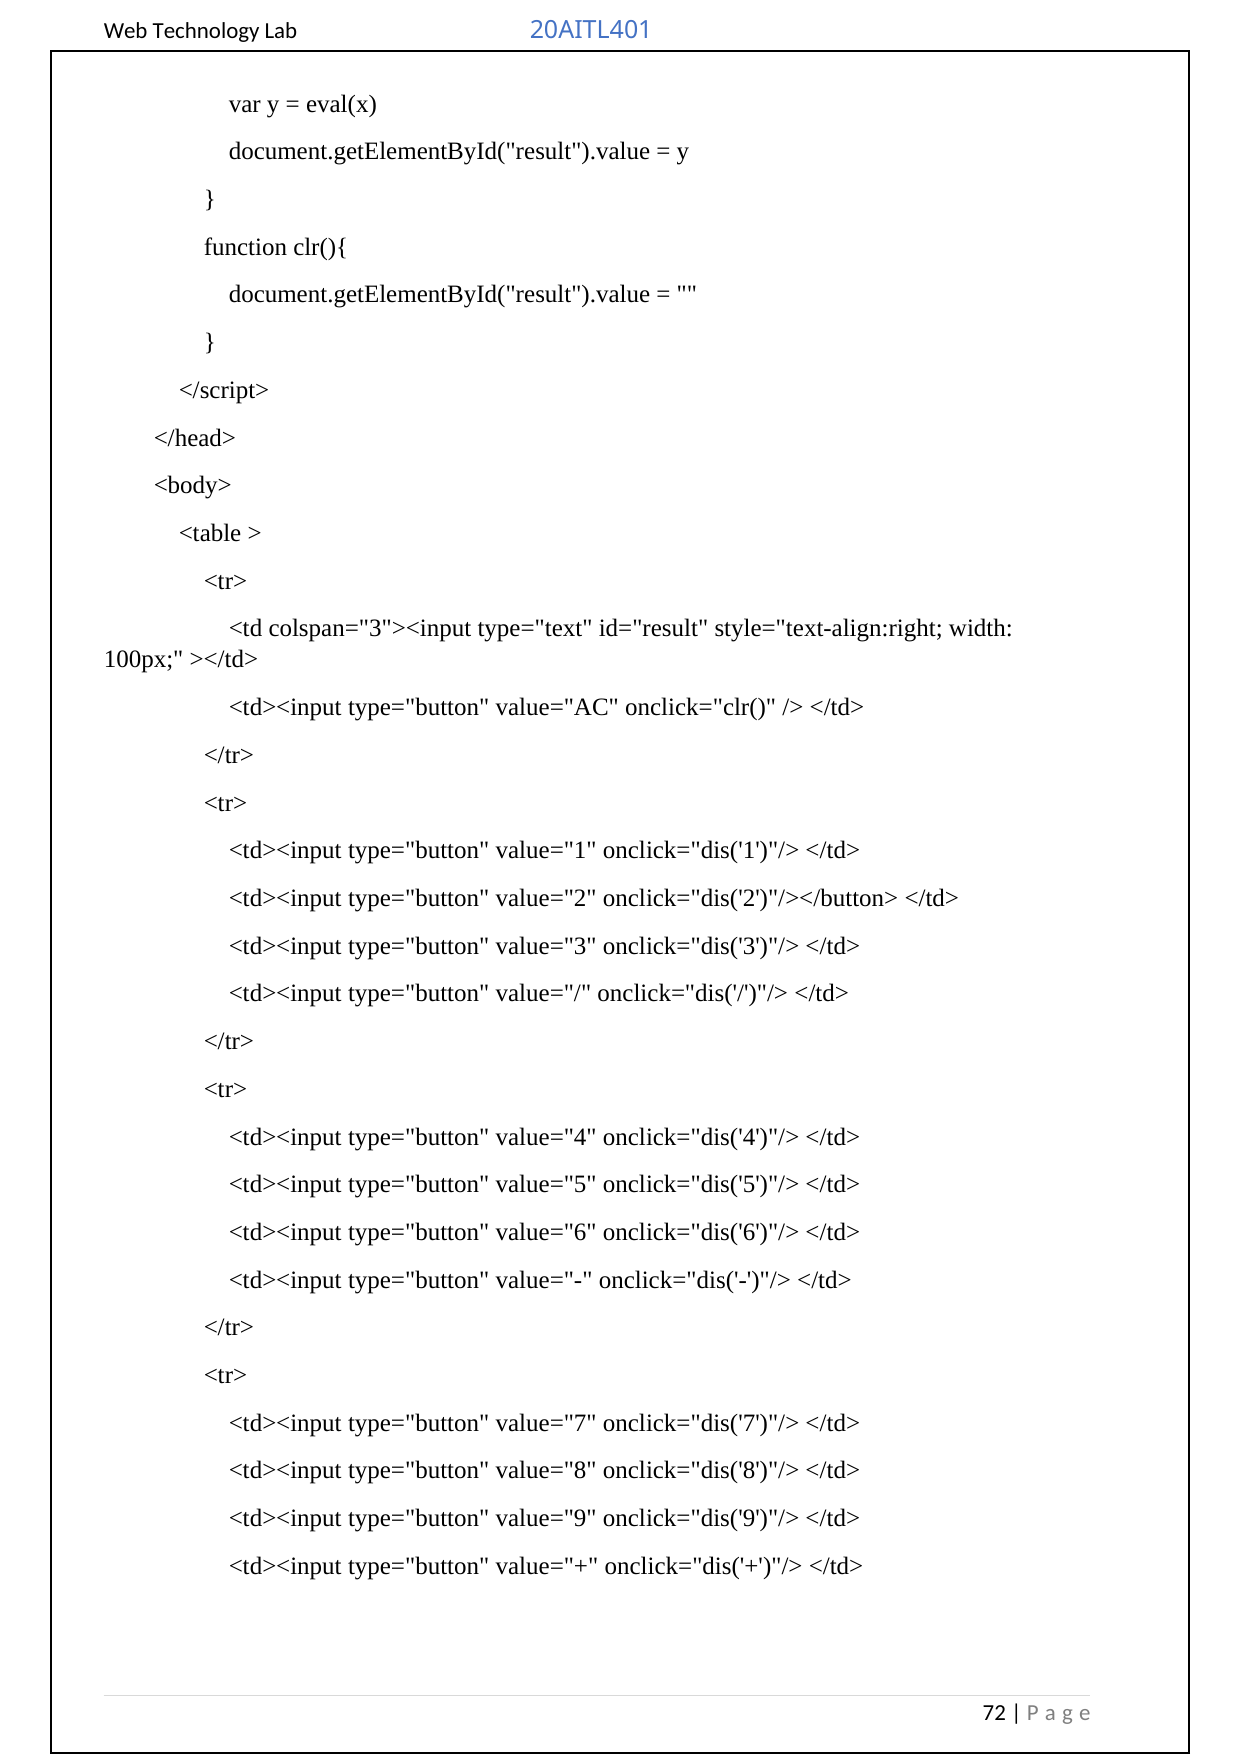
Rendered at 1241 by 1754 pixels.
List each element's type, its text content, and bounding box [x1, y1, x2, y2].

text <td><input type="button" value="8" onclick="dis('8')"/> </td> [103, 1456, 1090, 1484]
text <td><input type="button" value="5" onclick="dis('5')"/> </td> [103, 1169, 1090, 1198]
text var y = eval(x) [103, 89, 1090, 117]
text <td><input type="button" value="1" onclick="dis('1')"/> </td> [103, 835, 1090, 864]
text document.getElementById("result").value = y [103, 136, 1090, 165]
text <td><input type="button" value="-" onclick="dis('-')"/> </td> [103, 1265, 1090, 1293]
text <td><input type="button" value="3" onclick="dis('3')"/> </td> [103, 931, 1090, 959]
text <td colspan="3"><input type="text" id="result" style="text-align:right; width: 100px;" ></td> [103, 613, 1090, 673]
text } [103, 327, 1090, 356]
text <td><input type="button" value="+" onclick="dis('+')"/> </td> [103, 1551, 1090, 1580]
text <td><input type="button" value="6" onclick="dis('6')"/> </td> [103, 1217, 1090, 1246]
text <td><input type="button" value="4" onclick="dis('4')"/> </td> [103, 1122, 1090, 1150]
text <tr> [103, 566, 1090, 594]
text </head> [103, 423, 1090, 451]
text function clr(){ [103, 232, 1090, 261]
text <table > [103, 518, 1090, 547]
text <tr> [103, 788, 1090, 816]
text <td><input type="button" value="AC" onclick="clr()" /> </td> [103, 692, 1090, 721]
text } [103, 184, 1090, 213]
text <td><input type="button" value="9" onclick="dis('9')"/> </td> [103, 1503, 1090, 1532]
text <td><input type="button" value="/" onclick="dis('/')"/> </td> [103, 978, 1090, 1007]
text <td><input type="button" value="7" onclick="dis('7')"/> </td> [103, 1408, 1090, 1437]
text <tr> [103, 1074, 1090, 1103]
text <tr> [103, 1360, 1090, 1389]
text </tr> [103, 740, 1090, 769]
text </tr> [103, 1312, 1090, 1341]
text </tr> [103, 1026, 1090, 1055]
text document.getElementById("result").value = "" [103, 279, 1090, 308]
text <body> [103, 470, 1090, 499]
text <td><input type="button" value="2" onclick="dis('2')"/></button> </td> [103, 883, 1090, 912]
text </script> [103, 375, 1090, 404]
